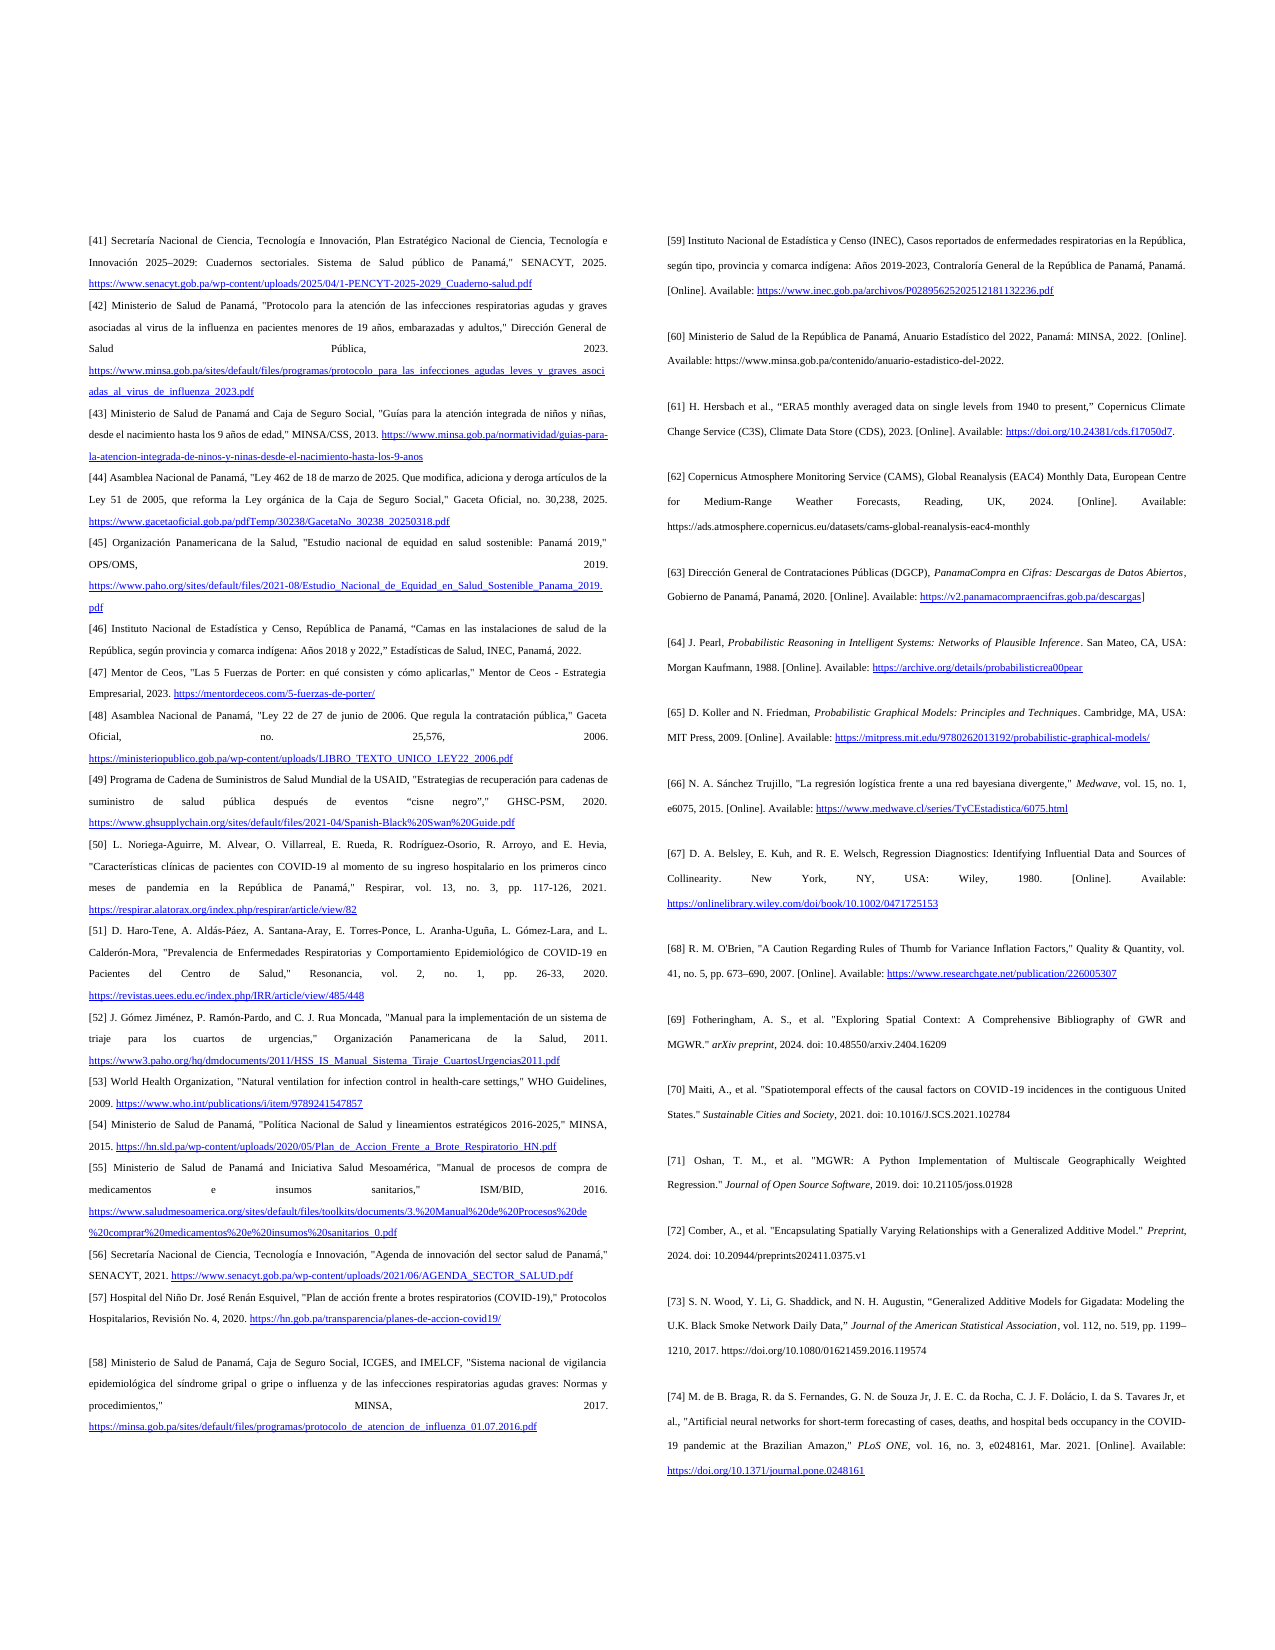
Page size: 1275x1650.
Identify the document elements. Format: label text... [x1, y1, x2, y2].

text [49] Programa de Cadena de Suministros de Salud Mundial de la USAID, "Estrategias de recuperación para cadenas de suministro de salud pública después de eventos “cisne negro”," GHSC-PSM, 2020. https://www.ghsupplychain.org/sites/default/files/2021-04/Spanish-Black%20Swan%20Guide.pdf [89, 774, 608, 838]
text [51] D. Haro-Tene, A. Aldás-Páez, A. Santana-Aray, E. Torres-Ponce, L. Aranha-Uguña, L. Gómez-Lara, and L. Calderón-Mora, "Prevalencia de Enfermedades Respiratorias y Comportamiento Epidemiológico de COVID-19 en Pacientes del Centro de Salud," Resonancia, vol. 2, no. 1, pp. 26-33, 2020. https://revistas.uees.edu.ec/index.php/IRR/article/view/485/448 [89, 924, 608, 1011]
text [69] Fotheringham, A. S., et al. "Exploring Spatial Context: A Comprehensive Bibliography of GWR and MGWR." arXiv preprint, 2024. doi: 10.48550/arxiv.2404.16209 [667, 1013, 1186, 1059]
text [41] Secretaría Nacional de Ciencia, Tecnología e Innovación, Plan Estratégico Nacional de Ciencia, Tecnología e Innovación 2025–2029: Cuadernos sectoriales. Sistema de Salud público de Panamá," SENACYT, 2025. https://www.senacyt.gob.pa/wp-content/uploads/2025/04/1-PENCYT-2025-2029_Cuaderno-salud.pdf [89, 234, 608, 299]
text [48] Asamblea Nacional de Panamá, "Ley 22 de 27 de junio de 2006. Que regula la contratación pública," Gaceta Oficial, no. 25,576, 2006. https://ministeriopublico.gob.pa/wp-content/uploads/LIBRO_TEXTO_UNICO_LEY22_2006.pdf [89, 709, 608, 774]
text [52] J. Gómez Jiménez, P. Ramón-Pardo, and C. J. Rua Moncada, "Manual para la implementación de un sistema de triaje para los cuartos de urgencias," Organización Panamericana de la Salud, 2011. https://www3.paho.org/hq/dmdocuments/2011/HSS_IS_Manual_Sistema_Tiraje_CuartosUrgencias2011.pdf [89, 1011, 608, 1076]
text [74] M. de B. Braga, R. da S. Fernandes, G. N. de Souza Jr, J. E. C. da Rocha, C. J. F. Dolácio, I. da S. Tavares Jr, et al., "Artificial neural networks for short-term forecasting of cases, deaths, and hospital beds occupancy in the COVID-19 pandemic at the Brazilian Amazon," PLoS ONE, vol. 16, no. 3, e0248161, Mar. 2021. [Online]. Available: https://doi.org/10.1371/journal.pone.0248161 [667, 1390, 1186, 1486]
text [70] Maiti, A., et al. "Spatiotemporal effects of the causal factors on COVID-19 incidences in the contiguous United States." Sustainable Cities and Society, 2021. doi: 10.1016/J.SCS.2021.102784 [667, 1083, 1186, 1130]
text [61] H. Hersbach et al., “ERA5 monthly averaged data on single levels from 1940 to present,” Copernicus Climate Change Service (C3S), Climate Data Store (CDS), 2023. [Online]. Available: https://doi.org/10.24381/cds.f17050d7. [667, 400, 1186, 447]
text [73] S. N. Wood, Y. Li, G. Shaddick, and N. H. Augustin, “Generalized Additive Models for Gigadata: Modeling the U.K. Black Smoke Network Daily Data,” Journal of the American Statistical Association, vol. 112, no. 519, pp. 1199–1210, 2017. https://doi.org/10.1080/01621459.2016.119574 [667, 1295, 1186, 1366]
text [56] Secretaría Nacional de Ciencia, Tecnología e Innovación, "Agenda de innovación del sector salud de Panamá," SENACYT, 2021. https://www.senacyt.gob.pa/wp-content/uploads/2021/06/AGENDA_SECTOR_SALUD.pdf [89, 1248, 608, 1291]
text [57] Hospital del Niño Dr. José Renán Esquivel, "Plan de acción frente a brotes respiratorios (COVID-19)," Protocolos Hospitalarios, Revisión No. 4, 2020. https://hn.gob.pa/transparencia/planes-de-accion-covid19/ [89, 1291, 608, 1334]
text [43] Ministerio de Salud de Panamá and Caja de Seguro Social, "Guías para la atención integrada de niños y niñas, desde el nacimiento hasta los 9 años de edad," MINSA/CSS, 2013. https://www.minsa.gob.pa/normatividad/guias-para-la-atencion-integrada-de-ninos-y-ninas-desde-el-nacimiento-hasta-los-9-anos [89, 407, 608, 472]
text [59] Instituto Nacional de Estadística y Censo (INEC), Casos reportados de enfermedades respiratorias en la República, según tipo, provincia y comarca indígena: Años 2019-2023, Contraloría General de la República de Panamá, Panamá. [Online]. Available: https://www.inec.gob.pa/archivos/P02895625202512181132236.pdf [667, 234, 1186, 306]
text [72] Comber, A., et al. "Encapsulating Spatially Varying Relationships with a Generalized Additive Model." Preprint, 2024. doi: 10.20944/preprints202411.0375.v1 [667, 1224, 1186, 1271]
text [42] Ministerio de Salud de Panamá, "Protocolo para la atención de las infecciones respiratorias agudas y graves asociadas al virus de la influenza en pacientes menores de 19 años, embarazadas y adultos," Dirección General de Salud Pública, 2023. https://www.minsa.gob.pa/sites/default/files/programas/protocolo_para_las_infecciones_agudas_leves_y_graves_asociadas_al_virus_de_influenza_2023.pdf [89, 299, 608, 407]
text [44] Asamblea Nacional de Panamá, "Ley 462 de 18 de marzo de 2025. Que modifica, adiciona y deroga artículos de la Ley 51 de 2005, que reforma la Ley orgánica de la Caja de Seguro Social," Gaceta Oficial, no. 30,238, 2025. https://www.gacetaoficial.gob.pa/pdfTemp/30238/GacetaNo_30238_20250318.pdf [89, 472, 608, 536]
text [71] Oshan, T. M., et al. "MGWR: A Python Implementation of Multiscale Geographically Weighted Regression." Journal of Open Source Software, 2019. doi: 10.21105/joss.01928 [667, 1154, 1186, 1200]
text [45] Organización Panamericana de la Salud, "Estudio nacional de equidad en salud sostenible: Panamá 2019," OPS/OMS, 2019. https://www.paho.org/sites/default/files/2021-08/Estudio_Nacional_de_Equidad_en_Salud_Sostenible_Panama_2019.pdf [89, 536, 608, 623]
text [46] Instituto Nacional de Estadística y Censo, República de Panamá, “Camas en las instalaciones de salud de la República, según provincia y comarca indígena: Años 2018 y 2022,” Estadísticas de Salud, INEC, Panamá, 2022. [89, 623, 608, 666]
text [60] Ministerio de Salud de la República de Panamá, Anuario Estadístico del 2022, Panamá: MINSA, 2022. [Online]. Available: https://www.minsa.gob.pa/contenido/anuario-estadistico-del-2022. [667, 330, 1186, 376]
text [58] Ministerio de Salud de Panamá, Caja de Seguro Social, ICGES, and IMELCF, "Sistema nacional de vigilancia epidemiológica del síndrome gripal o gripe o influenza y de las infecciones respiratorias agudas graves: Normas y procedimientos," MINSA, 2017. https://minsa.gob.pa/sites/default/files/programas/protocolo_de_atencion_de_influenza_01.07.2016.pdf [89, 1356, 608, 1442]
text [64] J. Pearl, Probabilistic Reasoning in Intelligent Systems: Networks of Plausible Inference. San Mateo, CA, USA: Morgan Kaufmann, 1988. [Online]. Available: https://archive.org/details/probabilisticrea00pear [667, 636, 1186, 683]
text [63] Dirección General de Contrataciones Públicas (DGCP), PanamaCompra en Cifras: Descargas de Datos Abiertos, Gobierno de Panamá, Panamá, 2020. [Online]. Available: https://v2.panamacompraencifras.gob.pa/descargas] [667, 566, 1186, 612]
text [50] L. Noriega-Aguirre, M. Alvear, O. Villarreal, E. Rueda, R. Rodríguez-Osorio, R. Arroyo, and E. Hevia, "Características clínicas de pacientes con COVID-19 al momento de su ingreso hospitalario en los primeros cinco meses de pandemia en la República de Panamá," Respirar, vol. 13, no. 3, pp. 117-126, 2021. https://respirar.alatorax.org/index.php/respirar/article/view/82 [89, 838, 608, 924]
text [54] Ministerio de Salud de Panamá, "Política Nacional de Salud y lineamientos estratégicos 2016-2025," MINSA, 2015. https://hn.sld.pa/wp-content/uploads/2020/05/Plan_de_Accion_Frente_a_Brote_Respiratorio_HN.pdf [89, 1119, 608, 1162]
text [47] Mentor de Ceos, "Las 5 Fuerzas de Porter: en qué consisten y cómo aplicarlas," Mentor de Ceos - Estrategia Empresarial, 2023. https://mentordeceos.com/5-fuerzas-de-porter/ [89, 666, 608, 709]
text [65] D. Koller and N. Friedman, Probabilistic Graphical Models: Principles and Techniques. Cambridge, MA, USA: MIT Press, 2009. [Online]. Available: https://mitpress.mit.edu/9780262013192/probabilistic-graphical-models/ [667, 707, 1186, 753]
text [67] D. A. Belsley, E. Kuh, and R. E. Welsch, Regression Diagnostics: Identifying Influential Data and Sources of Collinearity. New York, NY, USA: Wiley, 1980. [Online]. Available: https://onlinelibrary.wiley.com/doi/book/10.1002/0471725153 [667, 847, 1186, 919]
text [66] N. A. Sánchez Trujillo, "La regresión logística frente a una red bayesiana divergente," Medwave, vol. 15, no. 1, e6075, 2015. [Online]. Available: https://www.medwave.cl/series/TyCEstadistica/6075.html [667, 777, 1186, 823]
text [53] World Health Organization, "Natural ventilation for infection control in health-care settings," WHO Guidelines, 2009. https://www.who.int/publications/i/item/9789241547857 [89, 1076, 608, 1119]
text [55] Ministerio de Salud de Panamá and Iniciativa Salud Mesoamérica, "Manual de procesos de compra de medicamentos e insumos sanitarios," ISM/BID, 2016. https://www.saludmesoamerica.org/sites/default/files/toolkits/documents/3.%20Manual%20de%20Procesos%20de%20comprar%20medicamentos%20e%20insumos%20sanitarios_0.pdf [89, 1162, 608, 1248]
text [68] R. M. O'Brien, "A Caution Regarding Rules of Thumb for Variance Inflation Factors," Quality & Quantity, vol. 41, no. 5, pp. 673–690, 2007. [Online]. Available: https://www.researchgate.net/publication/226005307 [667, 943, 1186, 989]
text [62] Copernicus Atmosphere Monitoring Service (CAMS), Global Reanalysis (EAC4) Monthly Data, European Centre for Medium-Range Weather Forecasts, Reading, UK, 2024. [Online]. Available: https://ads.atmosphere.copernicus.eu/datasets/cams-global-reanalysis-eac4-monthly [667, 471, 1186, 542]
